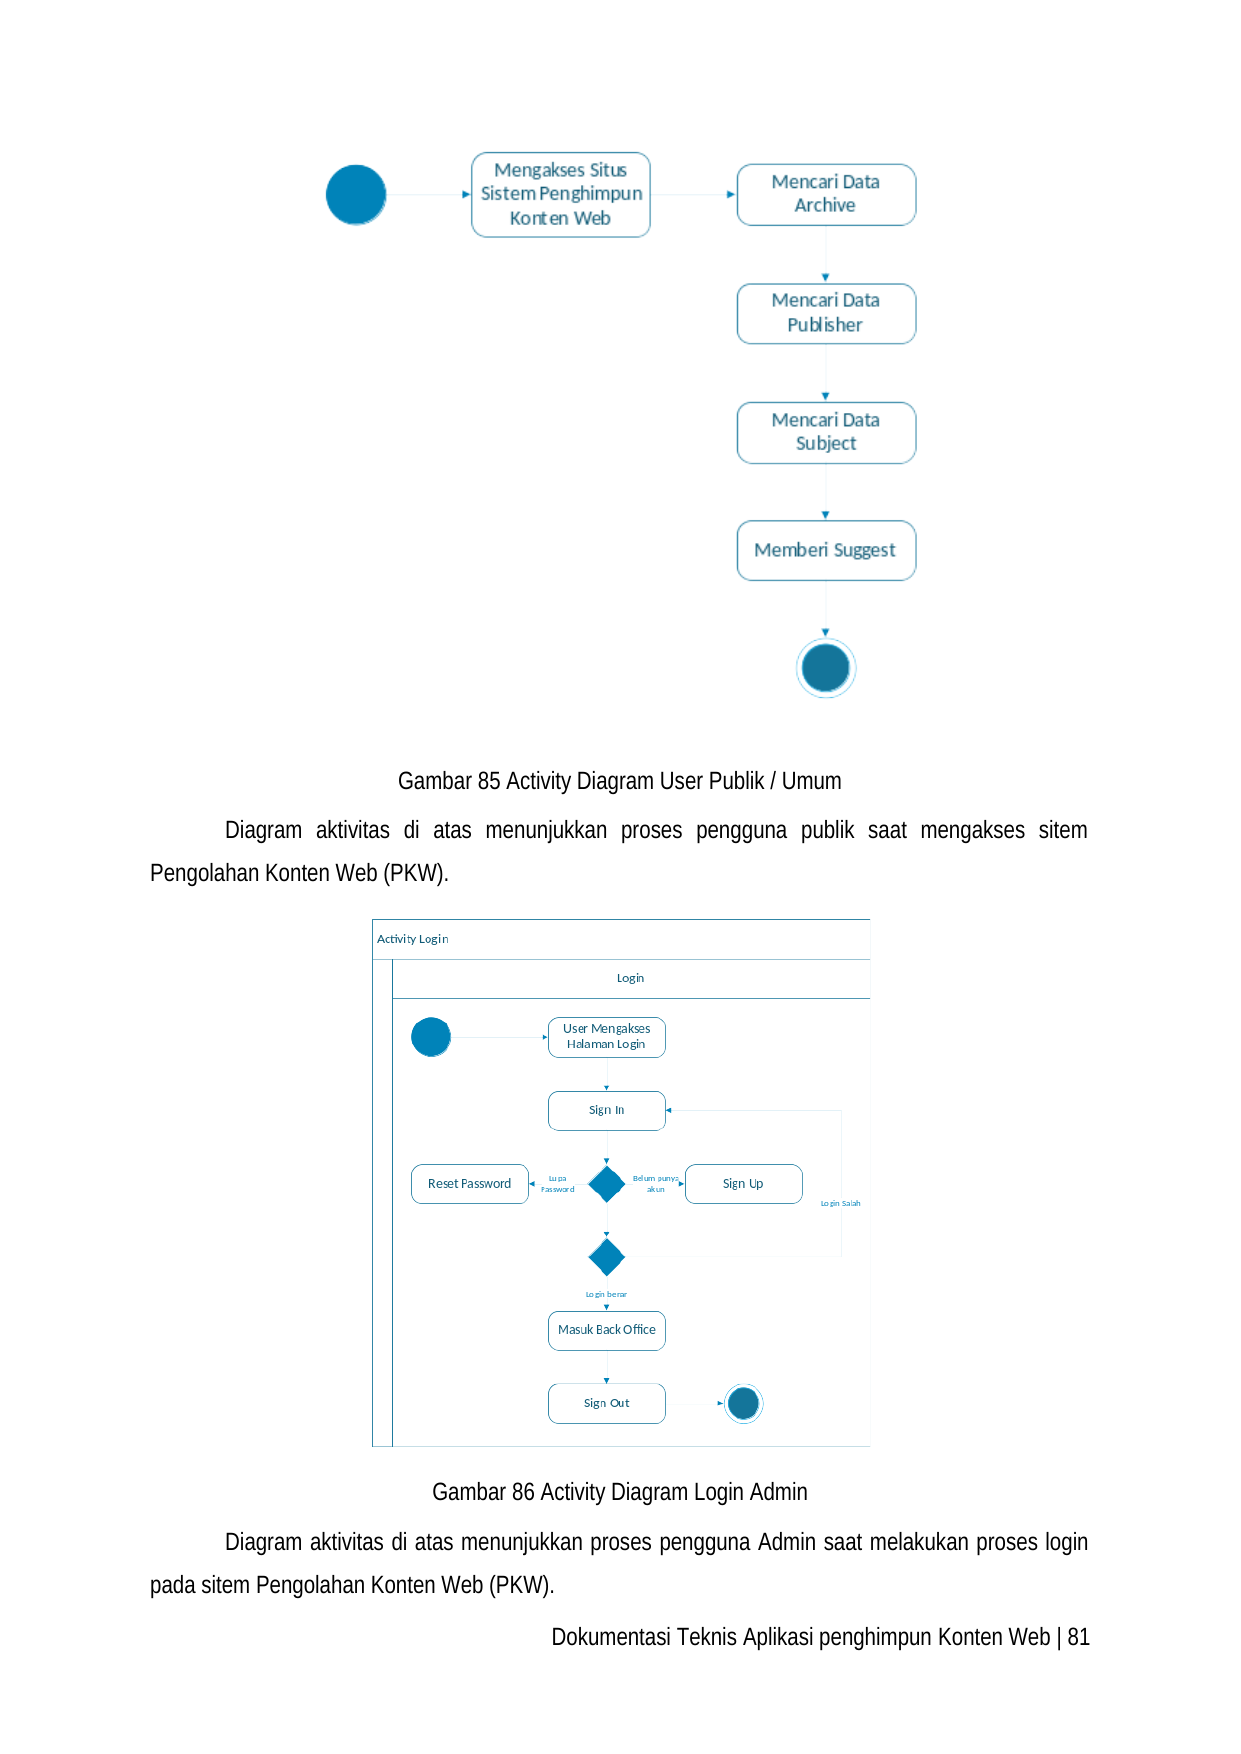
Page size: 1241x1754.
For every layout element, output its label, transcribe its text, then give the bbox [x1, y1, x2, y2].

text Diagram aktivitas di atas menunjukkan proses pengguna Admin saat melakukan proses login pada sitem Pengolahan Konten Web (PKW). [150, 1527, 1090, 1598]
text Gambar 86 Activity Diagram Login Admin [150, 1477, 1090, 1506]
text Gambar 85 Activity Diagram User Publik / Umum [150, 766, 1090, 794]
text Diagram aktivitas di atas menunjukkan proses pengguna publik saat mengakses sitem Pengolahan Konten Web (PKW). [150, 815, 1090, 887]
